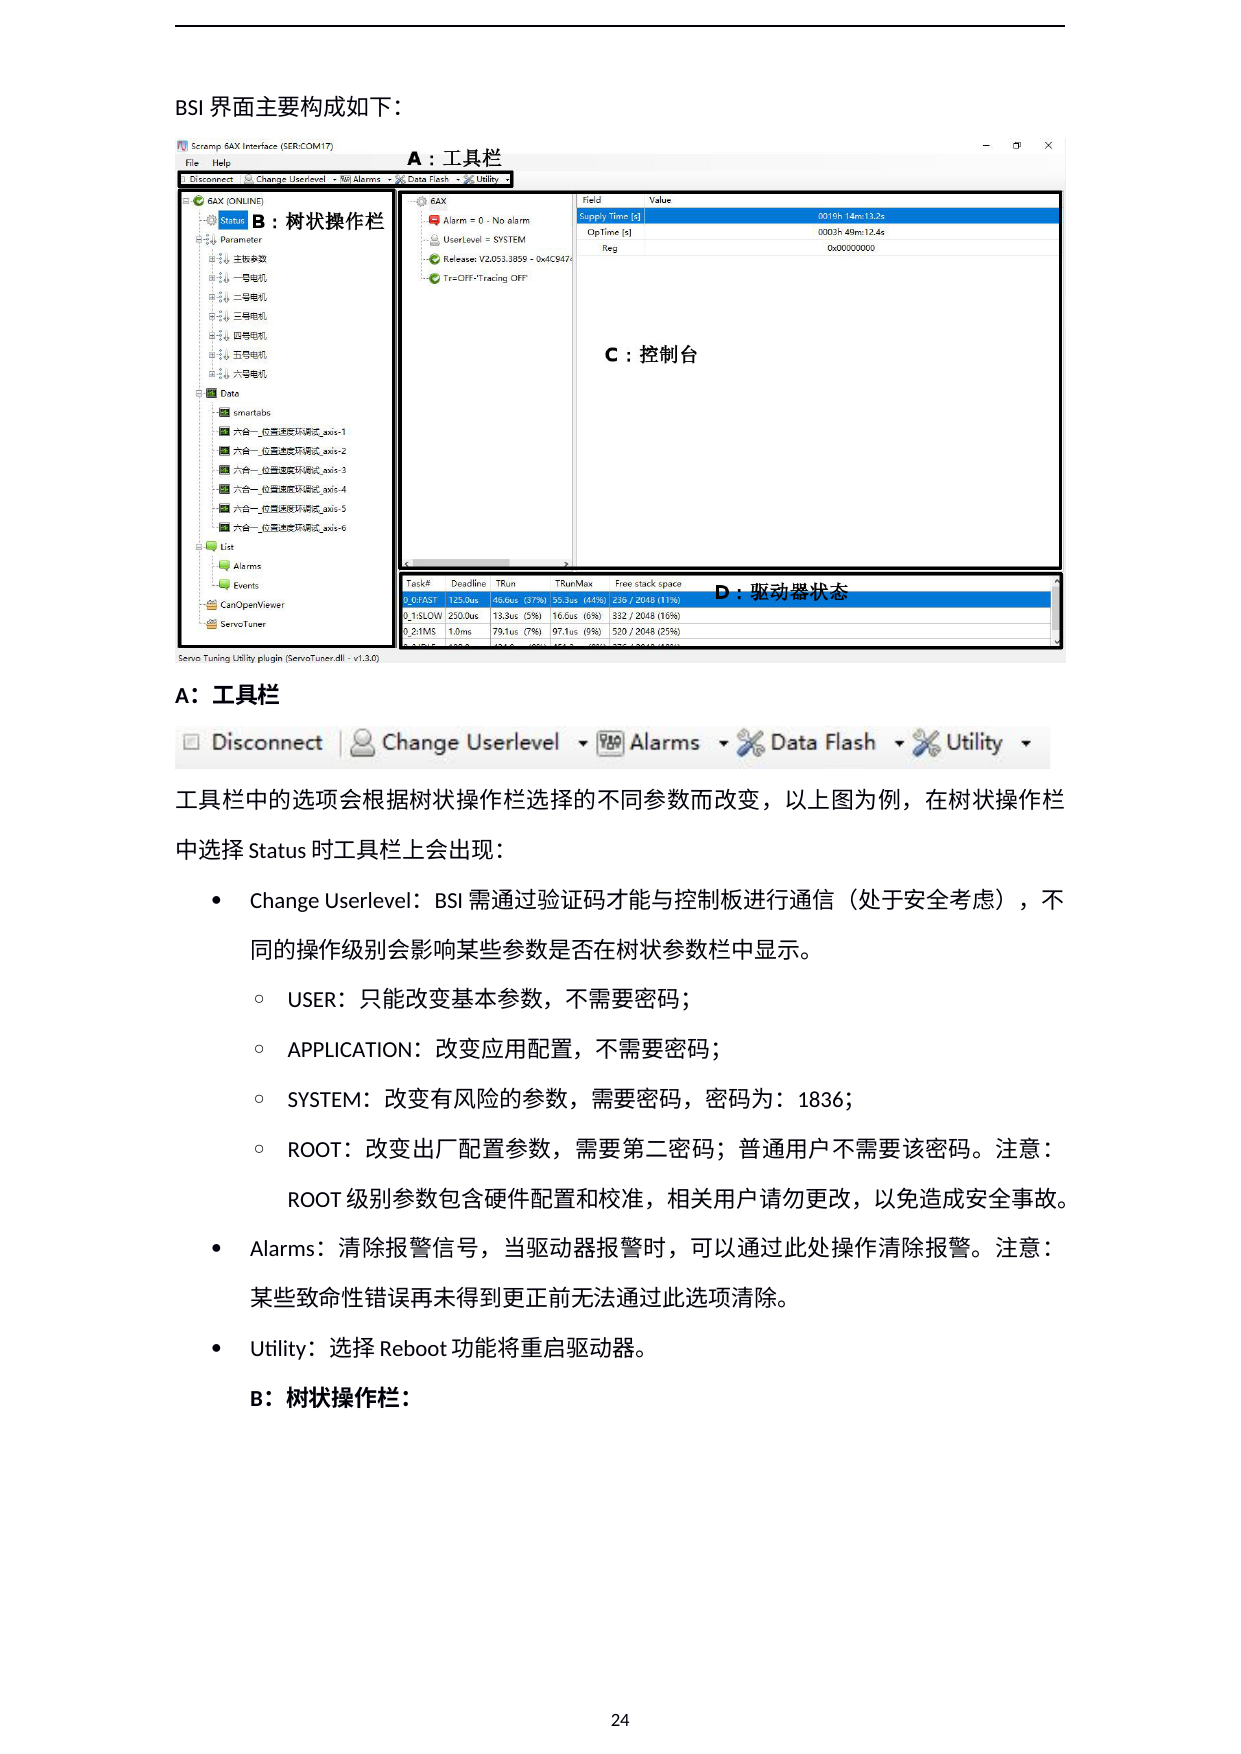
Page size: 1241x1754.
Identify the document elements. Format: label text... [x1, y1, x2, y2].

picture [175, 726, 1051, 769]
list B：树状操作栏： [250, 1380, 1065, 1413]
list SYSTEM：改变有风险的参数，需要密码，密码为：1836； [250, 1081, 1065, 1114]
list ROOT：改变出厂配置参数，需要第二密码；普通用户不需要该密码。注意：ROOT 级别参数包含硬件配置和校准，相关用户请勿更改，以免造成安全事故。 [250, 1131, 1065, 1214]
picture [175, 138, 1066, 663]
list Utility：选择Reboot功能将重启驱动器。 [212, 1330, 1065, 1363]
list Alarms：清除报警信号，当驱动器报警时，可以通过此处操作清除报警。注意：某些致命性错误再未得到更正前无法通过此选项清除。 [212, 1230, 1065, 1313]
list USER：只能改变基本参数，不需要密码； [250, 981, 1065, 1014]
text BSI 界面主要构成如下： [175, 89, 1065, 122]
text 工具栏中的选项会根据树状操作栏选择的不同参数而改变，以上图为例，在树状操作栏中选择Status时工具栏上会出现： [175, 782, 1065, 865]
list Change Userlevel：BSI 需通过验证码才能与控制板进行通信（处于安全考虑），不同的操作级别会影响某些参数是否在树状参数栏中显示。 [212, 882, 1065, 965]
text A：工具栏 [175, 677, 1065, 710]
list APPLICATION：改变应用配置，不需要密码； [250, 1031, 1065, 1064]
